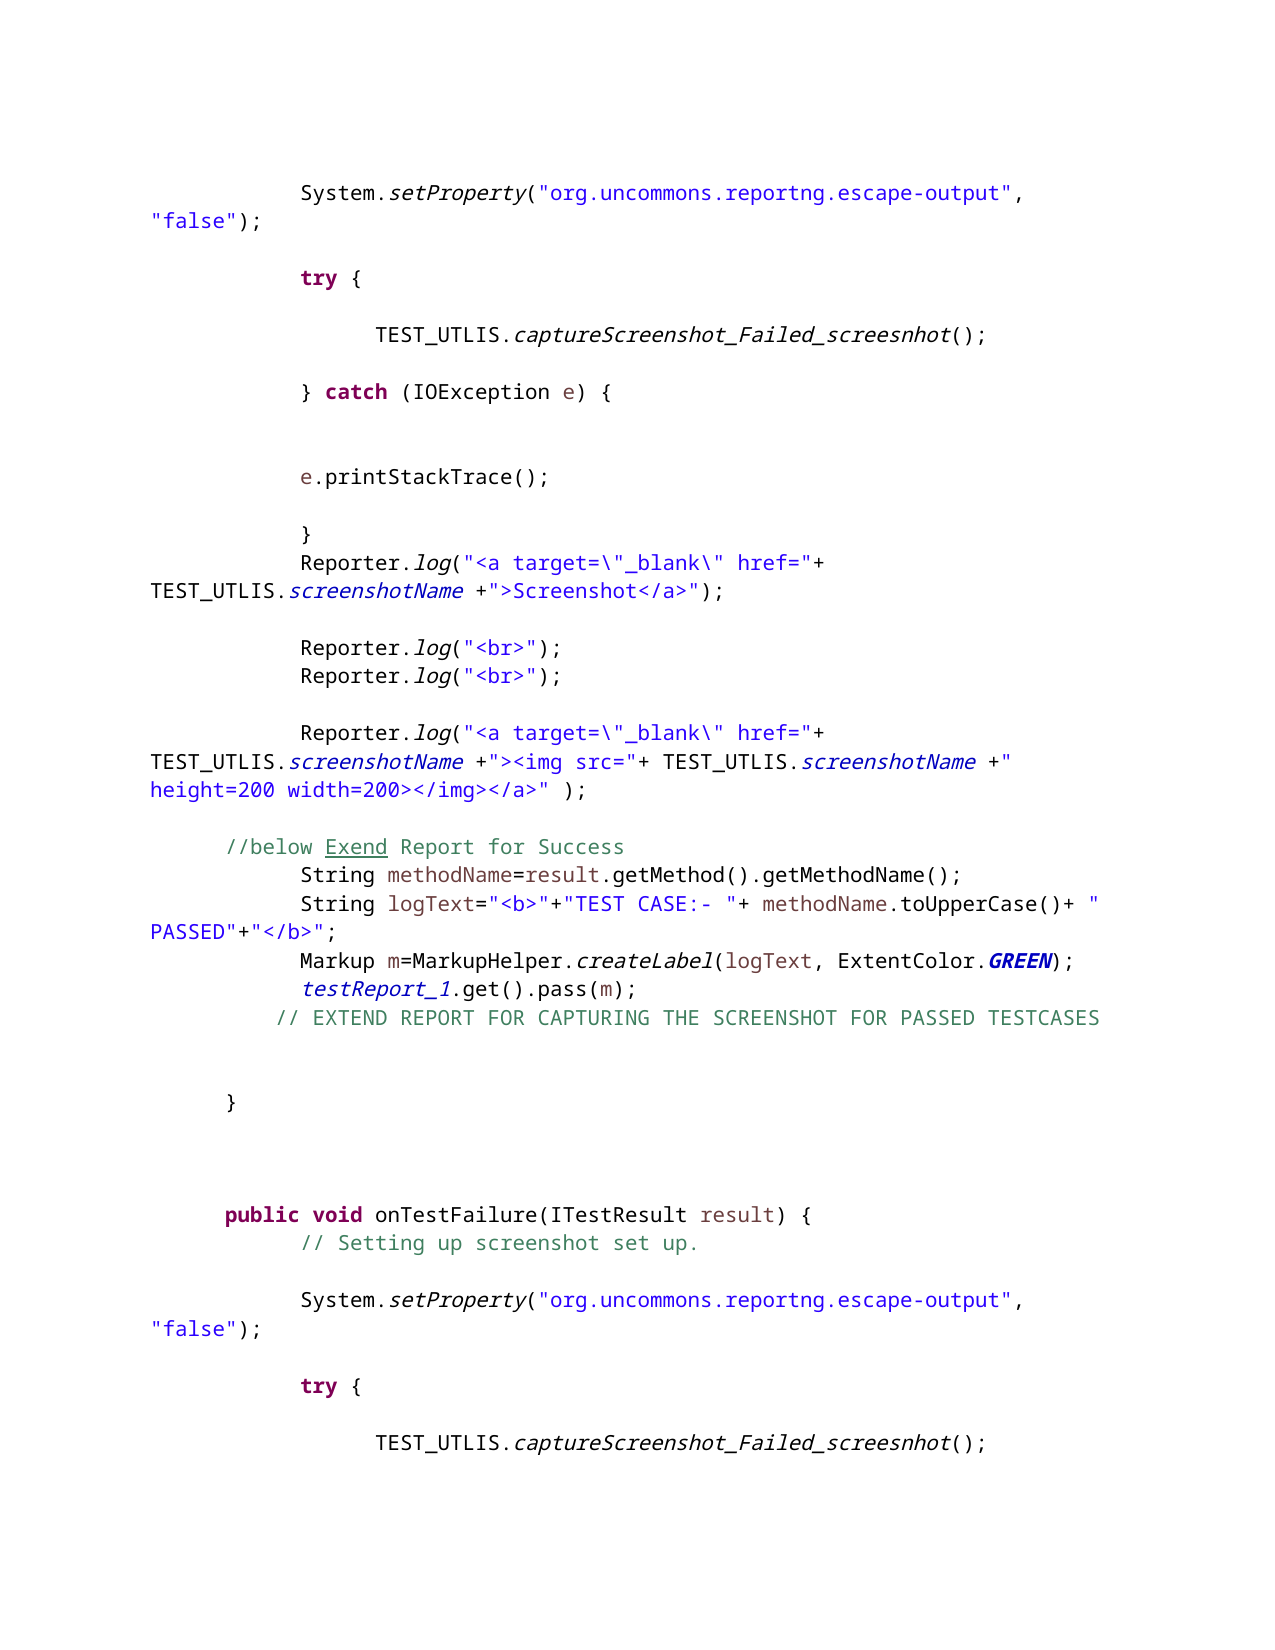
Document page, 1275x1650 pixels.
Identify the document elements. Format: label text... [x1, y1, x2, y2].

text System.setProperty("org.uncommons.reportng.escape-output", "false"); [150, 1285, 1125, 1342]
text Reporter.log("<a target=\"_blank\" href="+ TEST_UTLIS.screenshotName +"><img src="+ TEST_UTLIS.screenshotName +" height=200 width=200></img></a>" ); [150, 718, 1125, 804]
text //below Exend Report for Success [150, 832, 1125, 861]
text } [150, 1087, 1125, 1116]
text try { [150, 263, 1125, 292]
text String logText="<b>"+"TEST CASE:- "+ methodName.toUpperCase()+ " PASSED"+"</b>"; [150, 889, 1125, 946]
text } [150, 519, 1125, 548]
text // Setting up screenshot set up. [150, 1228, 1125, 1257]
text } catch (IOException e) { [150, 377, 1125, 406]
text Reporter.log("<a target=\"_blank\" href="+ TEST_UTLIS.screenshotName +">Screenshot</a>"); [150, 548, 1125, 604]
text testReport_1.get().pass(m); [150, 974, 1125, 1003]
text try { [150, 1371, 1125, 1399]
text TEST_UTLIS.captureScreenshot_Failed_screesnhot(); [150, 320, 1125, 349]
text e.printStackTrace(); [150, 462, 1125, 491]
text TEST_UTLIS.captureScreenshot_Failed_screesnhot(); [150, 1428, 1125, 1456]
text Reporter.log("<br>"); [150, 633, 1125, 661]
text // EXTEND REPORT FOR CAPTURING THE SCREENSHOT FOR PASSED TESTCASES [150, 1003, 1125, 1031]
text String methodName=result.getMethod().getMethodName(); [150, 861, 1125, 889]
text Markup m=MarkupHelper.createLabel(logText, ExtentColor.GREEN); [150, 946, 1125, 974]
text Reporter.log("<br>"); [150, 661, 1125, 690]
text System.setProperty("org.uncommons.reportng.escape-output", "false"); [150, 178, 1125, 235]
text public void onTestFailure(ITestResult result) { [150, 1200, 1125, 1228]
